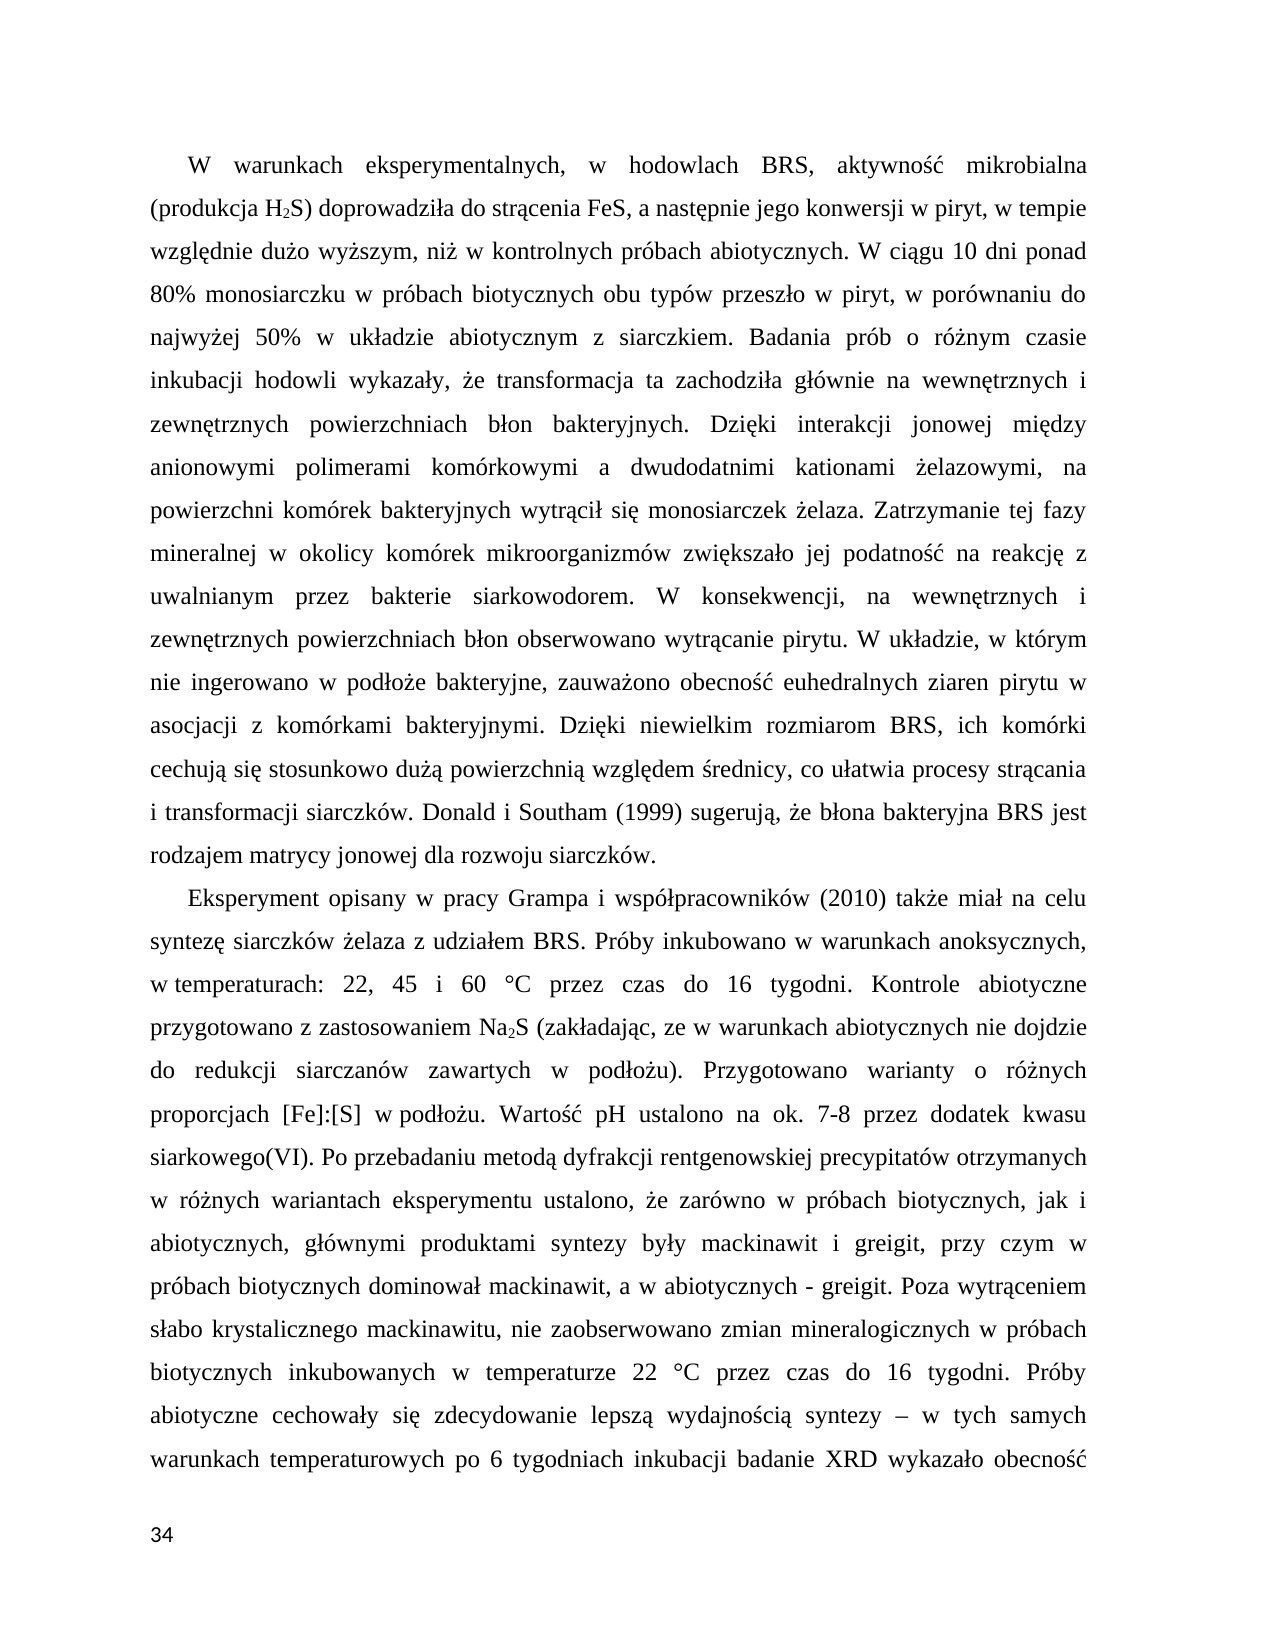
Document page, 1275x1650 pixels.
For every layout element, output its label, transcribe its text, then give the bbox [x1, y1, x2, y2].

text W warunkach eksperymentalnych, w hodowlach BRS, aktywność mikrobialna (produkcja H2S) doprowadziła do strącenia FeS, a następnie jego konwersji w piryt, w tempie względnie dużo wyższym, niż w kontrolnych próbach abiotycznych. W ciągu 10 dni ponad 80% monosiarczku w próbach biotycznych obu typów przeszło w piryt, w porównaniu do najwyżej 50% w układzie abiotycznym z siarczkiem. Badania prób o różnym czasie inkubacji hodowli wykazały, że transformacja ta zachodziła głównie na wewnętrznych i zewnętrznych powierzchniach błon bakteryjnych. Dzięki interakcji jonowej między anionowymi polimerami komórkowymi a dwudodatnimi kationami żelazowymi, na powierzchni komórek bakteryjnych wytrącił się monosiarczek żelaza. Zatrzymanie tej fazy mineralnej w okolicy komórek mikroorganizmów zwiększało jej podatność na reakcję z uwalnianym przez bakterie siarkowodorem. W konsekwencji, na wewnętrznych i zewnętrznych powierzchniach błon obserwowano wytrącanie pirytu. W układzie, w którym nie ingerowano w podłoże bakteryjne, zauważono obecność euhedralnych ziaren pirytu w asocjacji z komórkami bakteryjnymi. Dzięki niewielkim rozmiarom BRS, ich komórki cechują się stosunkowo dużą powierzchnią względem średnicy, co ułatwia procesy strącania i transformacji siarczków. Donald i Southam (1999) sugerują, że błona bakteryjna BRS jest rodzajem matrycy jonowej dla rozwoju siarczków. [150, 150, 1087, 869]
